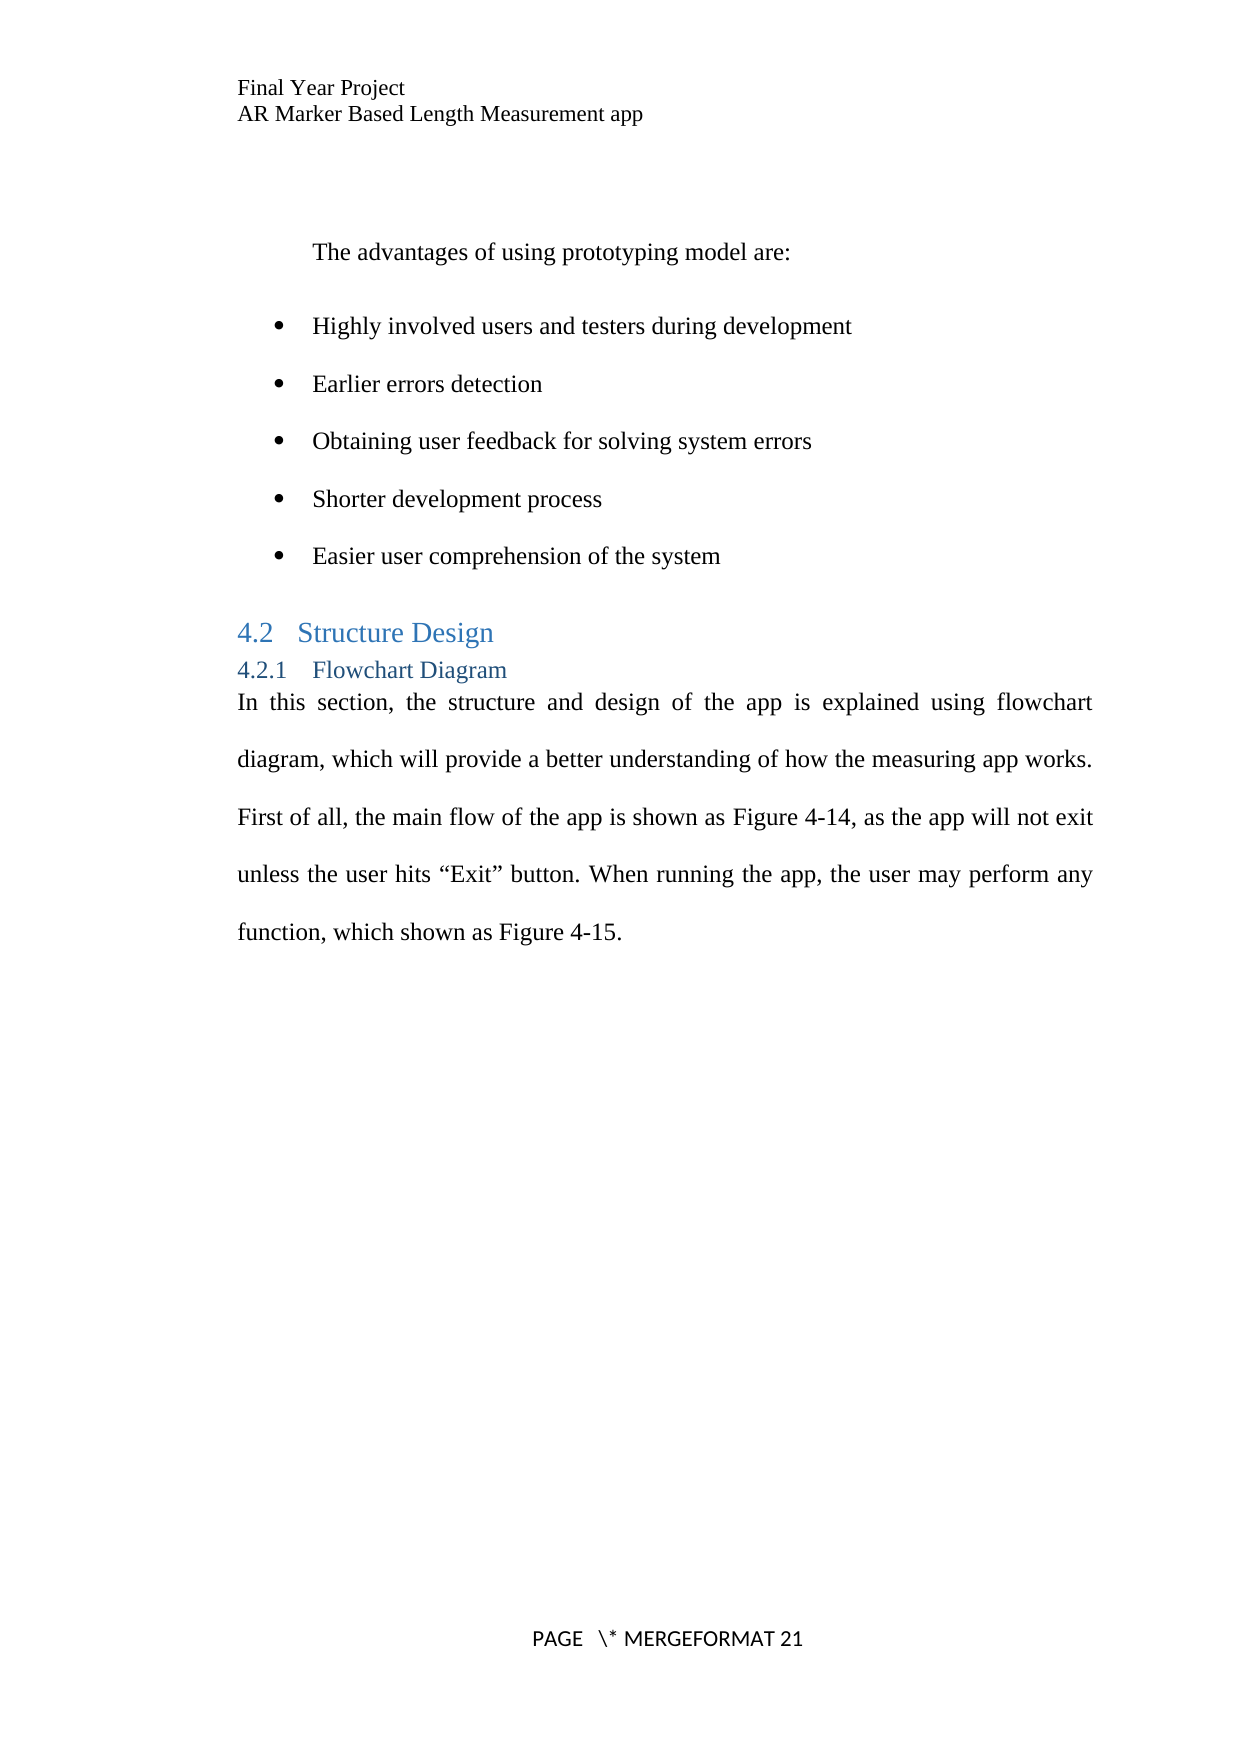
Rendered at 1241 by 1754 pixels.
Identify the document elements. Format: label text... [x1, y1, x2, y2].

list Earlier errors detection [274, 369, 1093, 397]
list Easier user comprehension of the system [274, 541, 1093, 570]
list Highly involved users and testers during development [274, 311, 1093, 340]
list Obtaining user feedback for solving system errors [274, 426, 1093, 455]
text The advantages of using prototyping model are: [237, 237, 1093, 266]
subtitle Flowchart Diagram [237, 656, 1093, 684]
list Shorter development process [274, 484, 1093, 512]
subtitle Structure Design [237, 615, 1093, 649]
